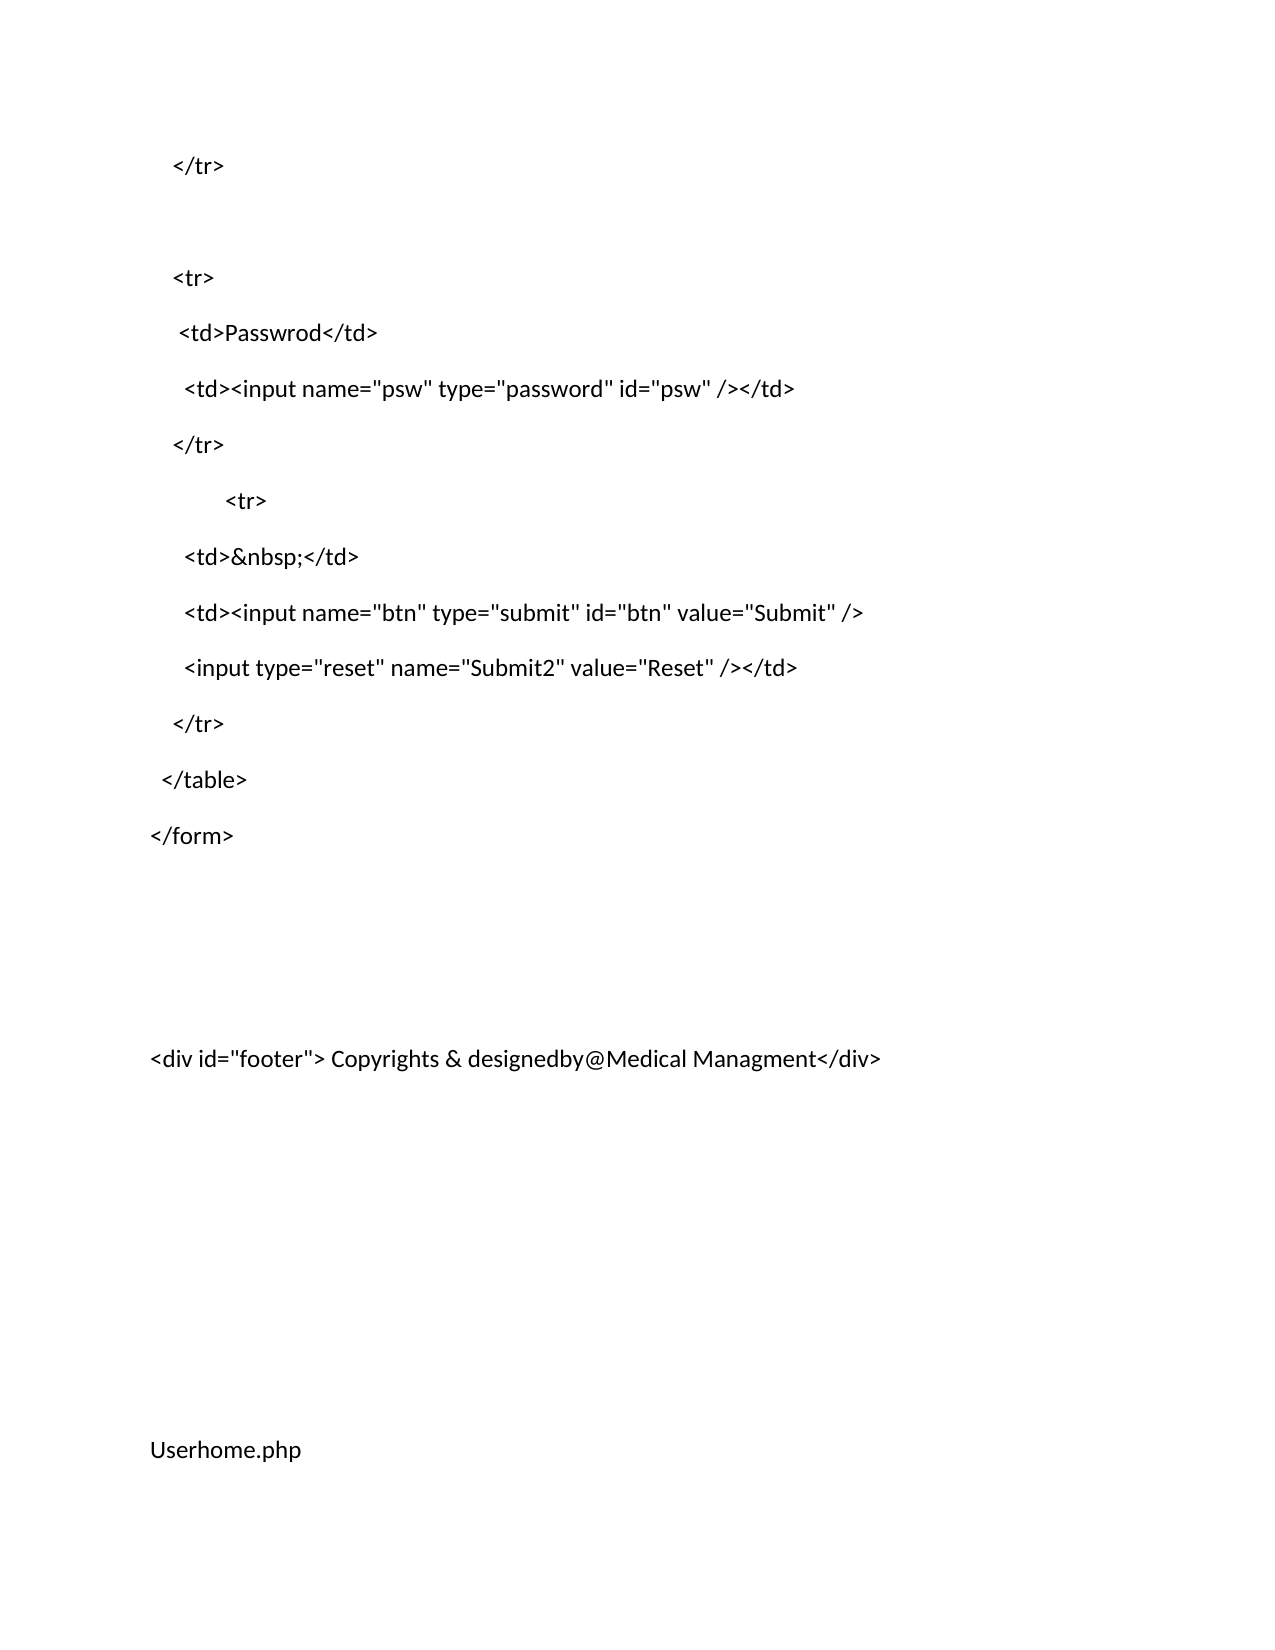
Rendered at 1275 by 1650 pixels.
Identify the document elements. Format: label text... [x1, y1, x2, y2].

text </tr> [150, 708, 1125, 739]
text <td>Passwrod</td> [150, 317, 1125, 348]
text <td>&nbsp;</td> [150, 541, 1125, 571]
text </table> [150, 764, 1125, 795]
text <td><input name="psw" type="password" id="psw" /></td> [150, 373, 1125, 404]
text </tr> [150, 429, 1125, 460]
text <input type="reset" name="Submit2" value="Reset" /></td> [150, 652, 1125, 683]
text <tr> [150, 262, 1125, 292]
text </tr> [150, 150, 1125, 181]
text </form> [150, 820, 1125, 851]
text <tr> [150, 485, 1125, 516]
text Userhome.php [150, 1434, 1125, 1465]
text <td><input name="btn" type="submit" id="btn" value="Submit" /> [150, 597, 1125, 627]
text <div id="footer"> Copyrights & designedby@Medical Managment</div> [150, 1043, 1125, 1074]
